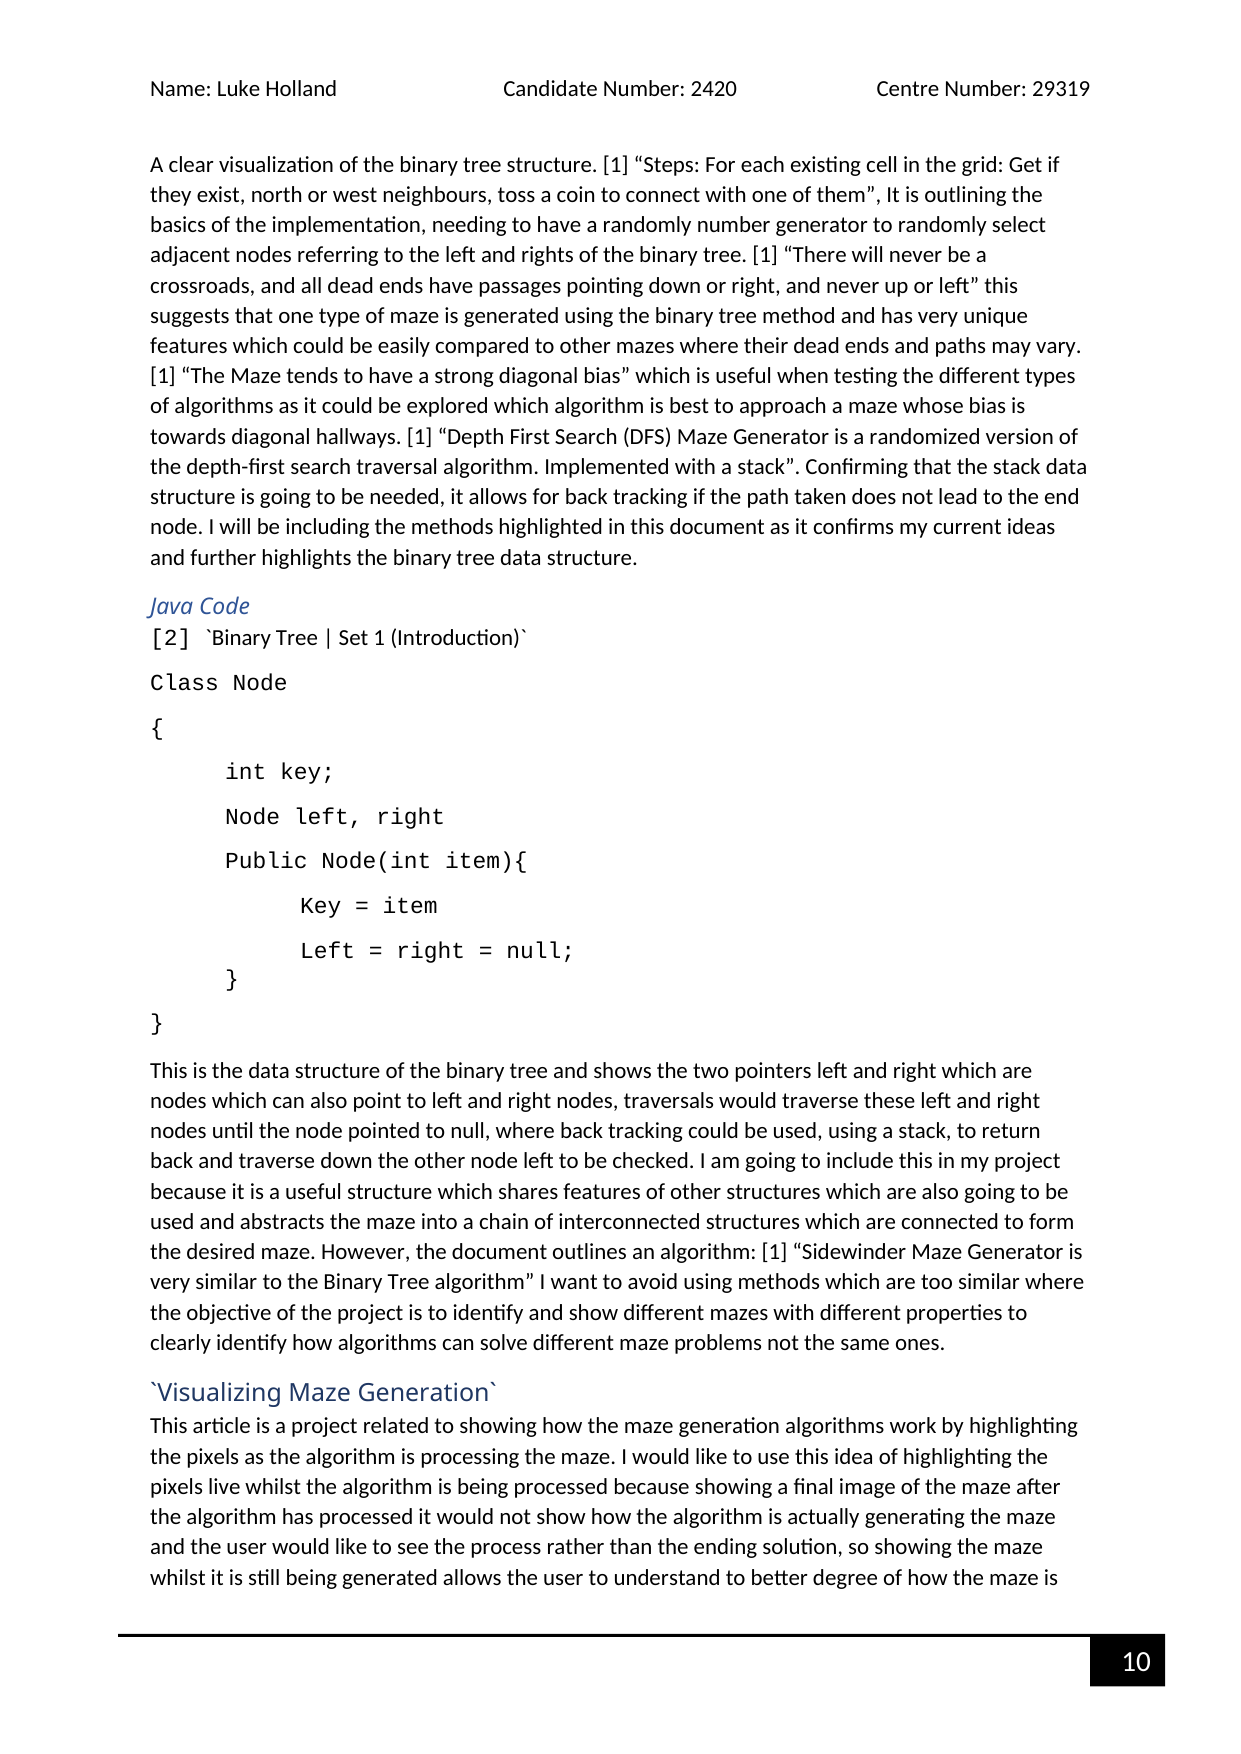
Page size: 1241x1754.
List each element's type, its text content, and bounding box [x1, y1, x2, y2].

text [150, 1412, 1090, 1591]
subtitle Java Code [150, 589, 1090, 621]
text Public Node(int item){ [150, 850, 1090, 876]
text int key; [150, 761, 1090, 787]
text Left = right = null; } [225, 939, 1090, 993]
text A clear visualization of the binary tree structure. [1] “Steps: For each existing cell in the grid: Get if they exist, north or west neighbours, toss a coin to connect with one of them”, It is outlining the basics of the implementation, needing to have a randomly number generator to randomly select adjacent nodes referring to the left and rights of the binary tree. [1] “There will never be a crossroads, and all dead ends have passages pointing down or right, and never up or left” this suggests that one type of maze is generated using the binary tree method and has very unique features which could be easily compared to other mazes where their dead ends and paths may vary. [1] “The Maze tends to have a strong diagonal bias” which is useful when testing the different types of algorithms as it could be explored which algorithm is best to approach a maze whose bias is towards diagonal hallways. [1] “Depth First Search (DFS) Maze Generator is a randomized version of the depth-first search traversal algorithm. Implemented with a stack”. Confirming that the stack data structure is going to be needed, it allows for back tracking if the path taken does not lead to the end node. I will be including the methods highlighted in this document as it confirms my current ideas and further highlights the binary tree data structure. [150, 150, 1090, 571]
text } [150, 1011, 1090, 1037]
text Key = item [150, 894, 1090, 920]
text [2] `Binary Tree | Set 1 (Introduction)` [150, 623, 1090, 652]
text Node left, right [150, 805, 1090, 831]
text Class Node [150, 671, 1090, 697]
subtitle `Visualizing Maze Generation` [150, 1375, 1090, 1409]
text This is the data structure of the binary tree and shows the two pointers left and right which are nodes which can also point to left and right nodes, traversals would traverse these left and right nodes until the node pointed to null, where back tracking could be used, using a stack, to return back and traverse down the other node left to be checked. I am going to include this in my project because it is a useful structure which shares features of other structures which are also going to be used and abstracts the maze into a chain of interconnected structures which are connected to form the desired maze. However, the document outlines an algorithm: [1] “Sidewinder Maze Generator is very similar to the Binary Tree algorithm” I want to avoid using methods which are too similar where the objective of the project is to identify and show different mazes with different properties to clearly identify how algorithms can solve different maze problems not the same ones. [150, 1056, 1090, 1356]
text { [150, 716, 1090, 742]
